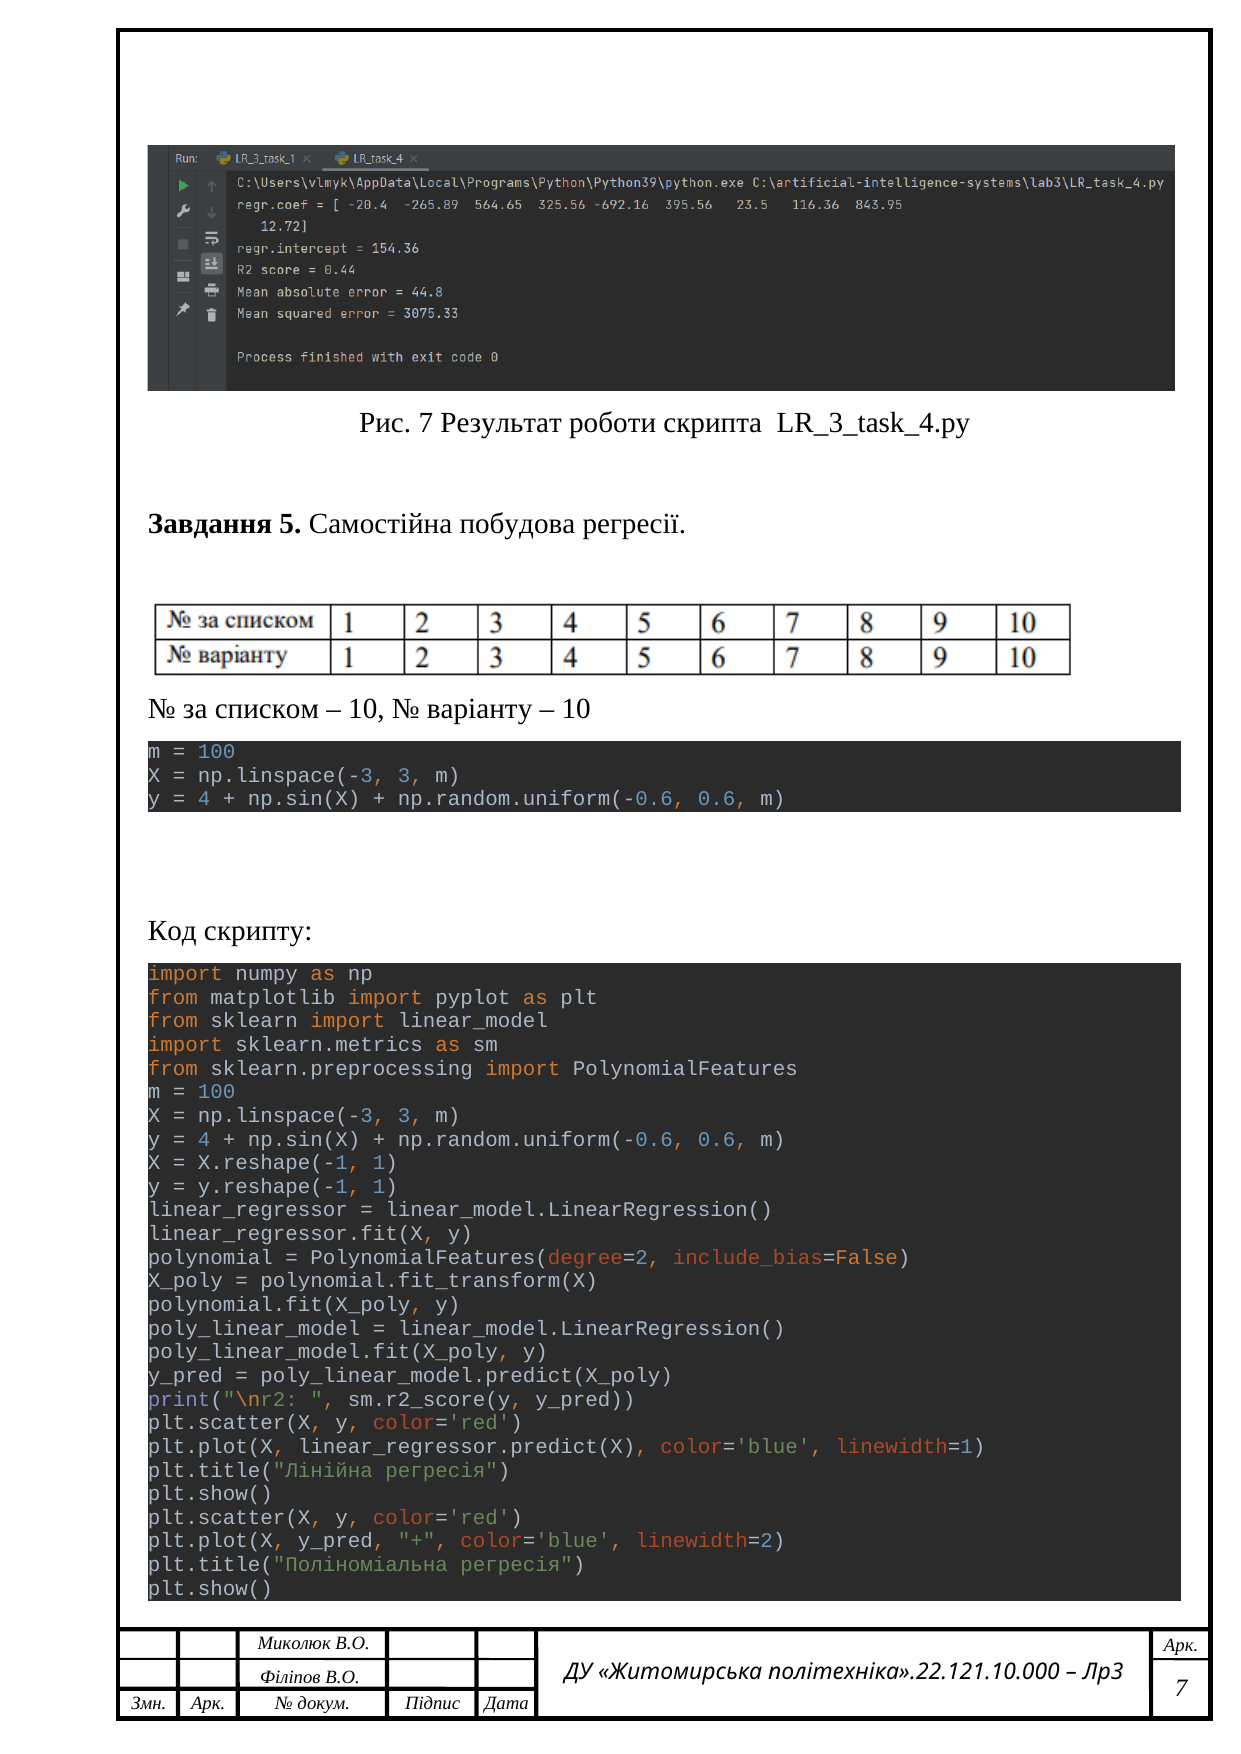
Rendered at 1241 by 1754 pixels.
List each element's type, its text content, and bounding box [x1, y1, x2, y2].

picture [147, 145, 1175, 391]
text Рис. 7 Результат роботи скрипта LR_3_task_4.py [148, 405, 1181, 439]
text Завдання 5. Самостійна побудова регресії. [148, 506, 1181, 539]
text m = 100 X = np.linspace(-3, 3, m) y = 4 + np.sin(X) + np.random.uniform(-0.6, 0.6, m) [148, 741, 1181, 812]
picture [147, 599, 1082, 677]
text № за списком – 10, № варіанту – 10 [148, 691, 1181, 724]
text Код скрипту: [148, 913, 1181, 946]
text import numpy as np from matplotlib import pyplot as plt from sklearn import linear_model import sklearn.metrics as sm from sklearn.preprocessing import PolynomialFeatures m = 100 X = np.linspace(-3, 3, m) y = 4 + np.sin(X) + np.random.uniform(-0.6, 0.6, m) X = X.reshape(-1, 1) y = y.reshape(-1, 1) linear_regressor = linear_model.LinearRegression() linear_regressor.fit(X, y) polynomial = PolynomialFeatures(degree=2, include_bias=False) X_poly = polynomial.fit_transform(X) polynomial.fit(X_poly, y) poly_linear_model = linear_model.LinearRegression() poly_linear_model.fit(X_poly, y) y_pred = poly_linear_model.predict(X_poly) print("\nr2: ", sm.r2_score(y, y_pred)) plt.scatter(X, y, color='red') plt.plot(X, linear_regressor.predict(X), color='blue', linewidth=1) plt.title("Лінійна регресія") plt.show() plt.scatter(X, y, color='red') plt.plot(X, y_pred, "+", color='blue', linewidth=2) plt.title("Поліноміальна регресія") plt.show() [148, 963, 1181, 1601]
